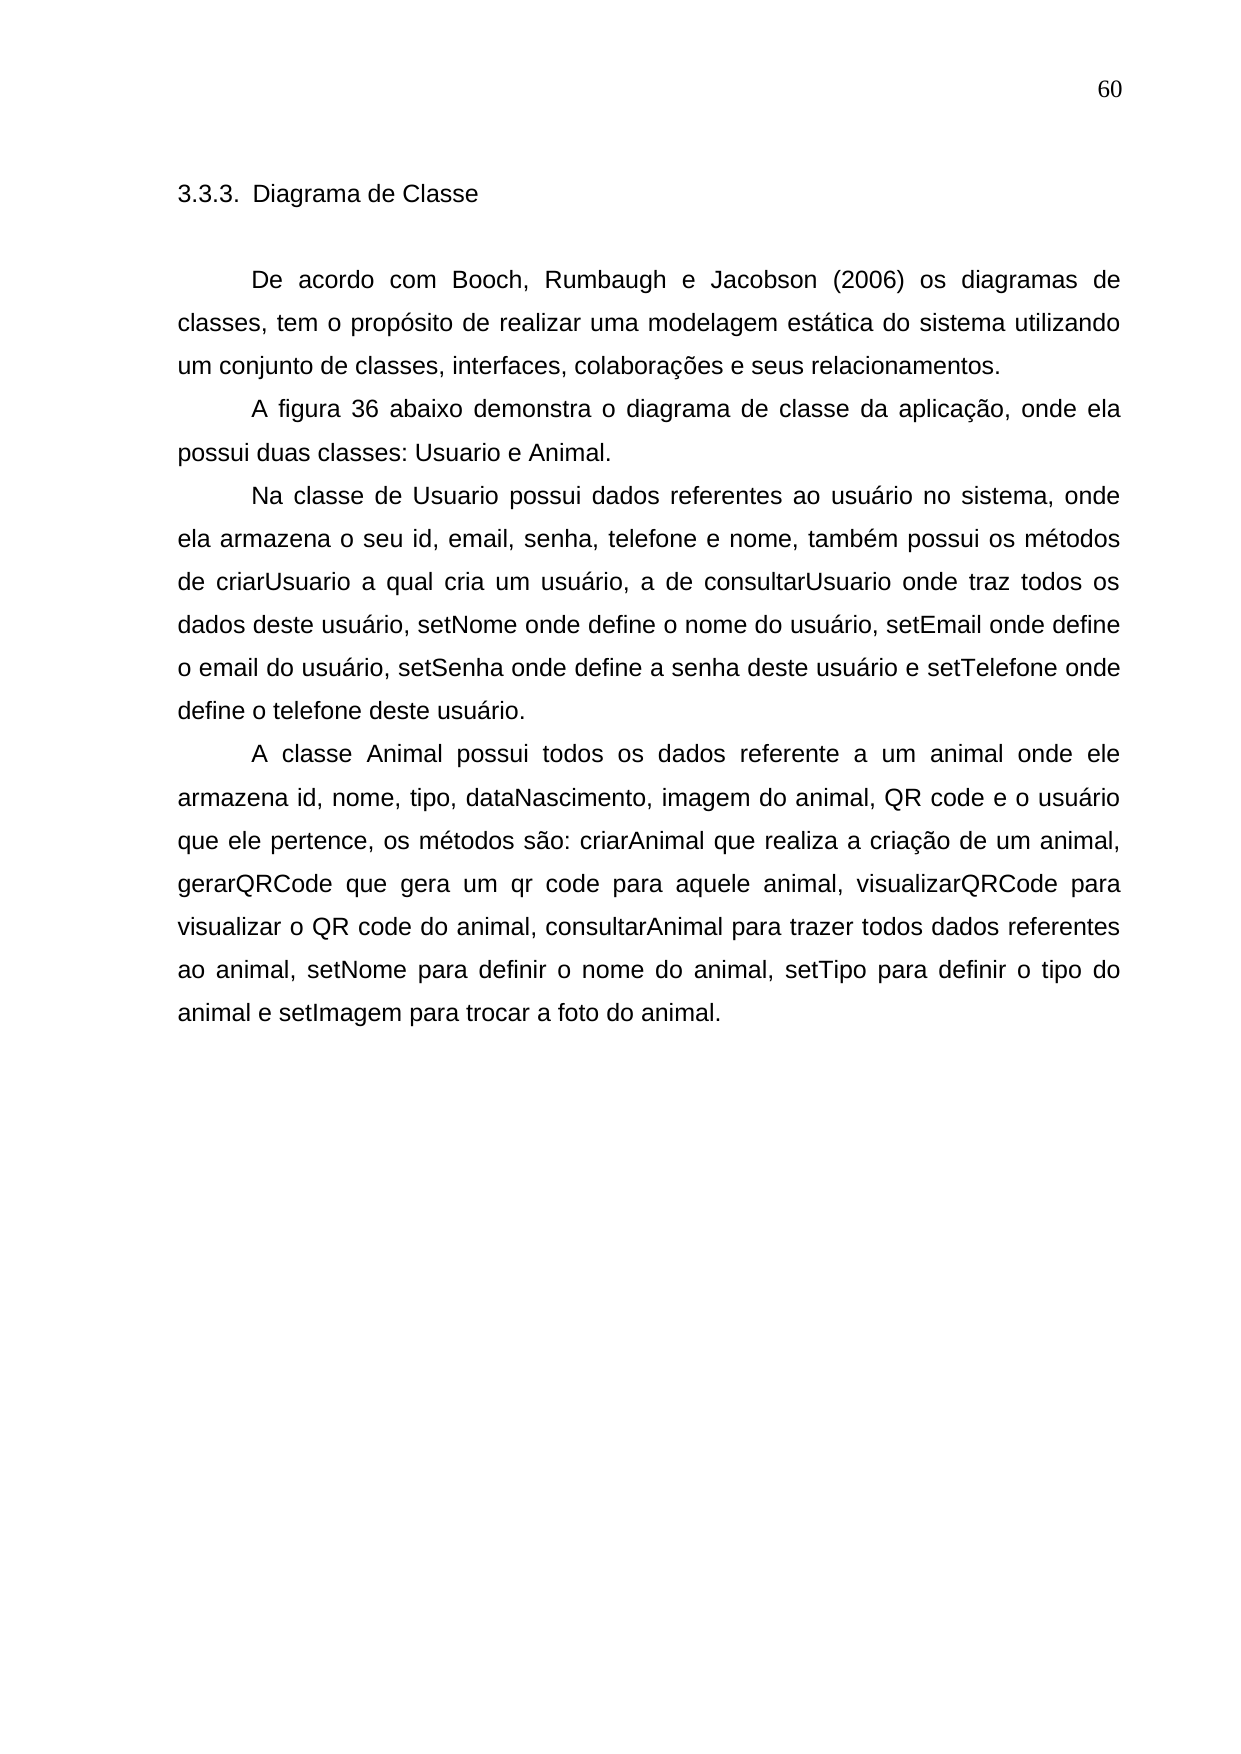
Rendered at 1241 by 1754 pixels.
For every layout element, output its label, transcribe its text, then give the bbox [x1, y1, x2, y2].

text A figura 36 abaixo demonstra o diagrama de classe da aplicação, onde ela possui duas classes: Usuario e Animal. [177, 394, 1122, 466]
subtitle Diagrama de Classe [177, 179, 1122, 207]
text Na classe de Usuario possui dados referentes ao usuário no sistema, onde ela armazena o seu id, email, senha, telefone e nome, também possui os métodos de criarUsuario a qual cria um usuário, a de consultarUsuario onde traz todos os dados deste usuário, setNome onde define o nome do usuário, setEmail onde define o email do usuário, setSenha onde define a senha deste usuário e setTelefone onde define o telefone deste usuário. [177, 481, 1122, 725]
text De acordo com Booch, Rumbaugh e Jacobson (2006) os diagramas de classes, tem o propósito de realizar uma modelagem estática do sistema utilizando um conjunto de classes, interfaces, colaborações e seus relacionamentos. [177, 265, 1122, 380]
text A classe Animal possui todos os dados referente a um animal onde ele armazena id, nome, tipo, dataNascimento, imagem do animal, QR code e o usuário que ele pertence, os métodos são: criarAnimal que realiza a criação de um animal, gerarQRCode que gera um qr code para aquele animal, visualizarQRCode para visualizar o QR code do animal, consultarAnimal para trazer todos dados referentes ao animal, setNome para definir o nome do animal, setTipo para definir o tipo do animal e setImagem para trocar a foto do animal. [177, 739, 1122, 1027]
